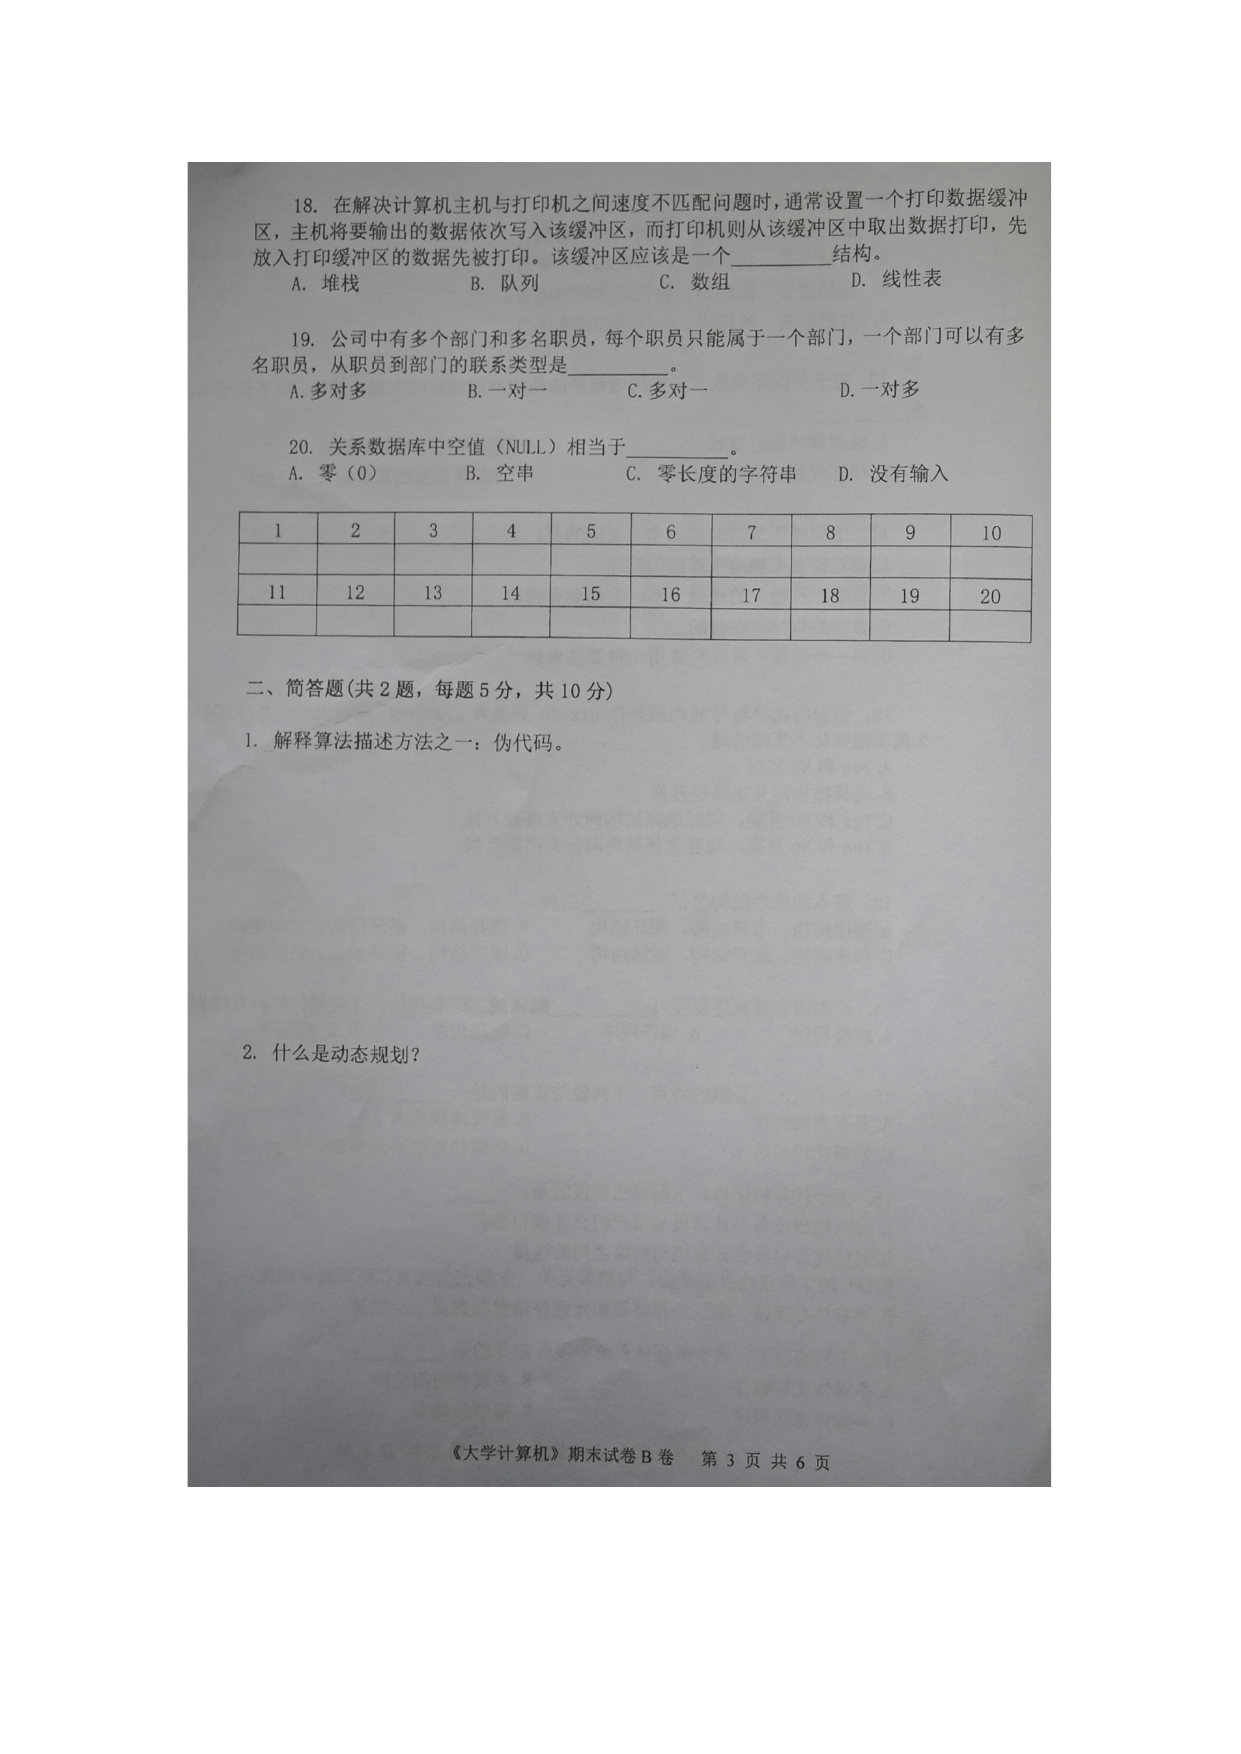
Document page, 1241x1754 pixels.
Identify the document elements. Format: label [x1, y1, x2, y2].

picture [187, 162, 1052, 1487]
